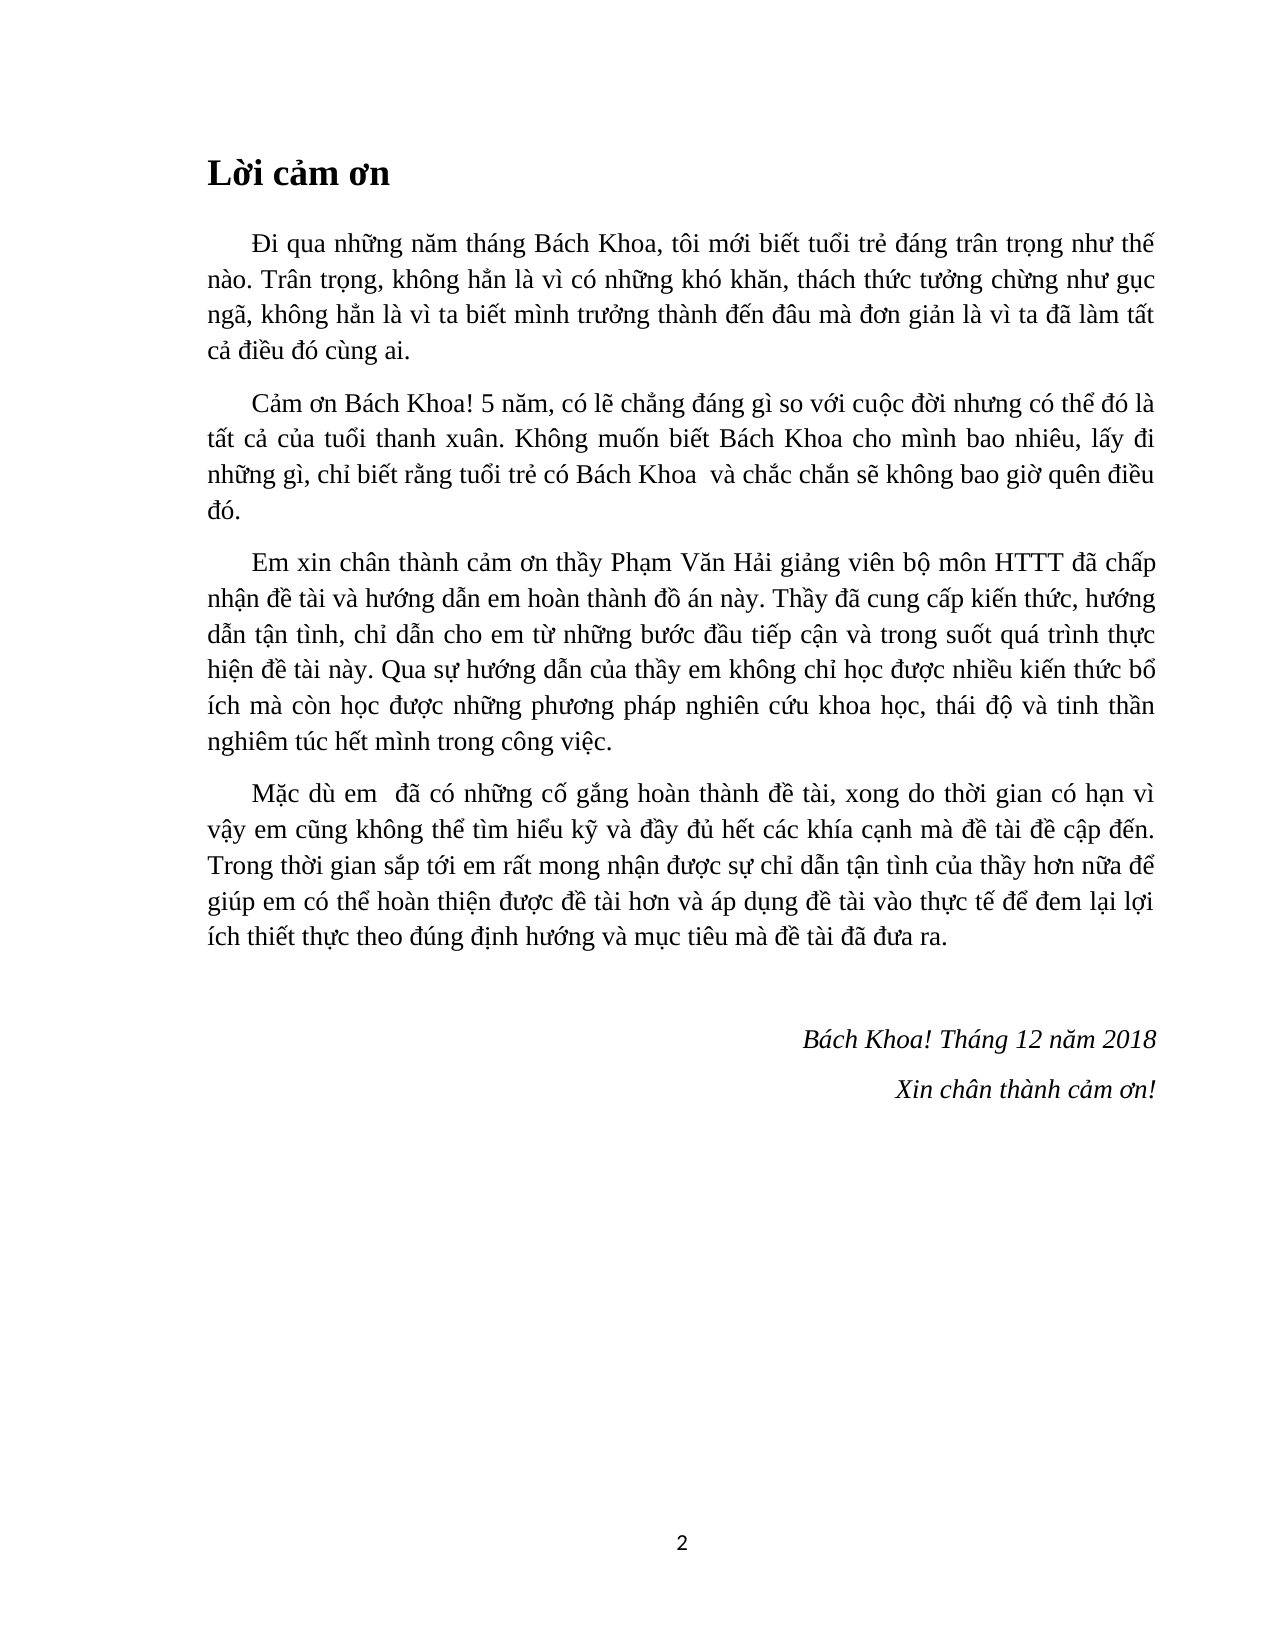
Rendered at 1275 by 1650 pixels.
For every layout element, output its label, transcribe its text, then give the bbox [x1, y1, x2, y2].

subtitle Lời cảm ơn [207, 150, 1156, 193]
text Đi qua những năm tháng Bách Khoa, tôi mới biết tuổi trẻ đáng trân trọng như thế nào. Trân trọng, không hẳn là vì có những khó khăn, thách thức tưởng chừng như gục ngã, không hẳn là vì ta biết mình trưởng thành đến đâu mà đơn giản là vì ta đã làm tất cả điều đó cùng ai. [207, 227, 1156, 366]
text Mặc dù em đã có những cố gắng hoàn thành đề tài, xong do thời gian có hạn vì vậy em cũng không thể tìm hiểu kỹ và đầy đủ hết các khía cạnh mà đề tài đề cập đến. Trong thời gian sắp tới em rất mong nhận được sự chỉ dẫn tận tình của thầy hơn nữa để giúp em có thể hoàn thiện được đề tài hơn và áp dụng đề tài vào thực tế để đem lại lợi ích thiết thực theo đúng định hướng và mục tiêu mà đề tài đã đưa ra. [207, 777, 1156, 951]
text Xin chân thành cảm ơn! [207, 1073, 1156, 1104]
text Cảm ơn Bách Khoa! 5 năm, có lẽ chẳng đáng gì so với cuộc đời nhưng có thể đó là tất cả của tuổi thanh xuân. Không muốn biết Bách Khoa cho mình bao nhiêu, lấy đi những gì, chỉ biết rằng tuổi trẻ có Bách Khoa và chắc chắn sẽ không bao giờ quên điều đó. [207, 387, 1156, 525]
text Bách Khoa! Tháng 12 năm 2018 [207, 1023, 1156, 1054]
text Em xin chân thành cảm ơn thầy Phạm Văn Hải giảng viên bộ môn HTTT đã chấp nhận đề tài và hướng dẫn em hoàn thành đồ án này. Thầy đã cung cấp kiến thức, hướng dẫn tận tình, chỉ dẫn cho em từ những bước đầu tiếp cận và trong suốt quá trình thực hiện đề tài này. Qua sự hướng dẫn của thầy em không chỉ học được nhiều kiến thức bổ ích mà còn học được những phương pháp nghiên cứu khoa học, thái độ và tinh thần nghiêm túc hết mình trong công việc. [207, 546, 1156, 756]
